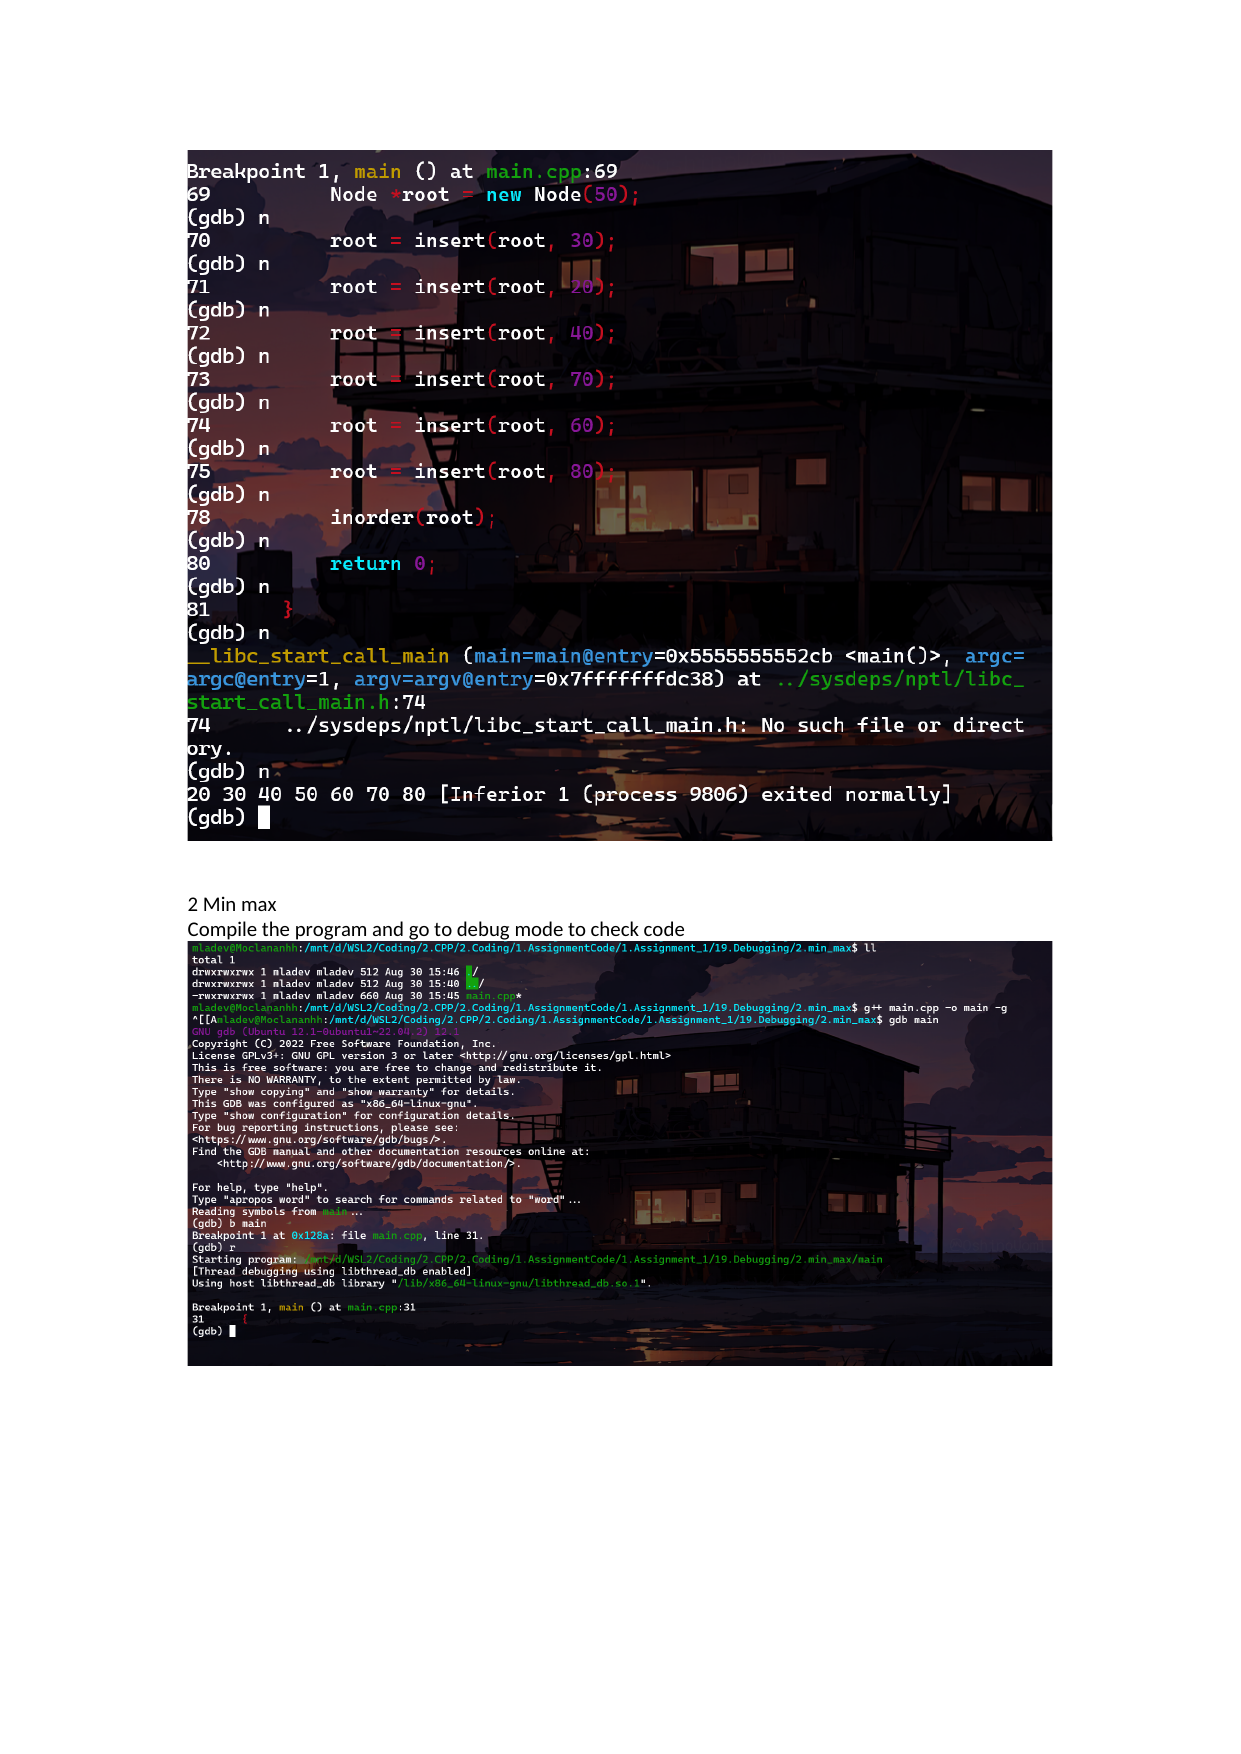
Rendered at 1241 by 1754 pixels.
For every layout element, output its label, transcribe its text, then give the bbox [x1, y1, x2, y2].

list 2 Min max [187, 891, 1053, 916]
list Compile the program and go to debug mode to check code [187, 916, 1053, 941]
picture [187, 150, 1053, 841]
picture [187, 941, 1053, 1366]
